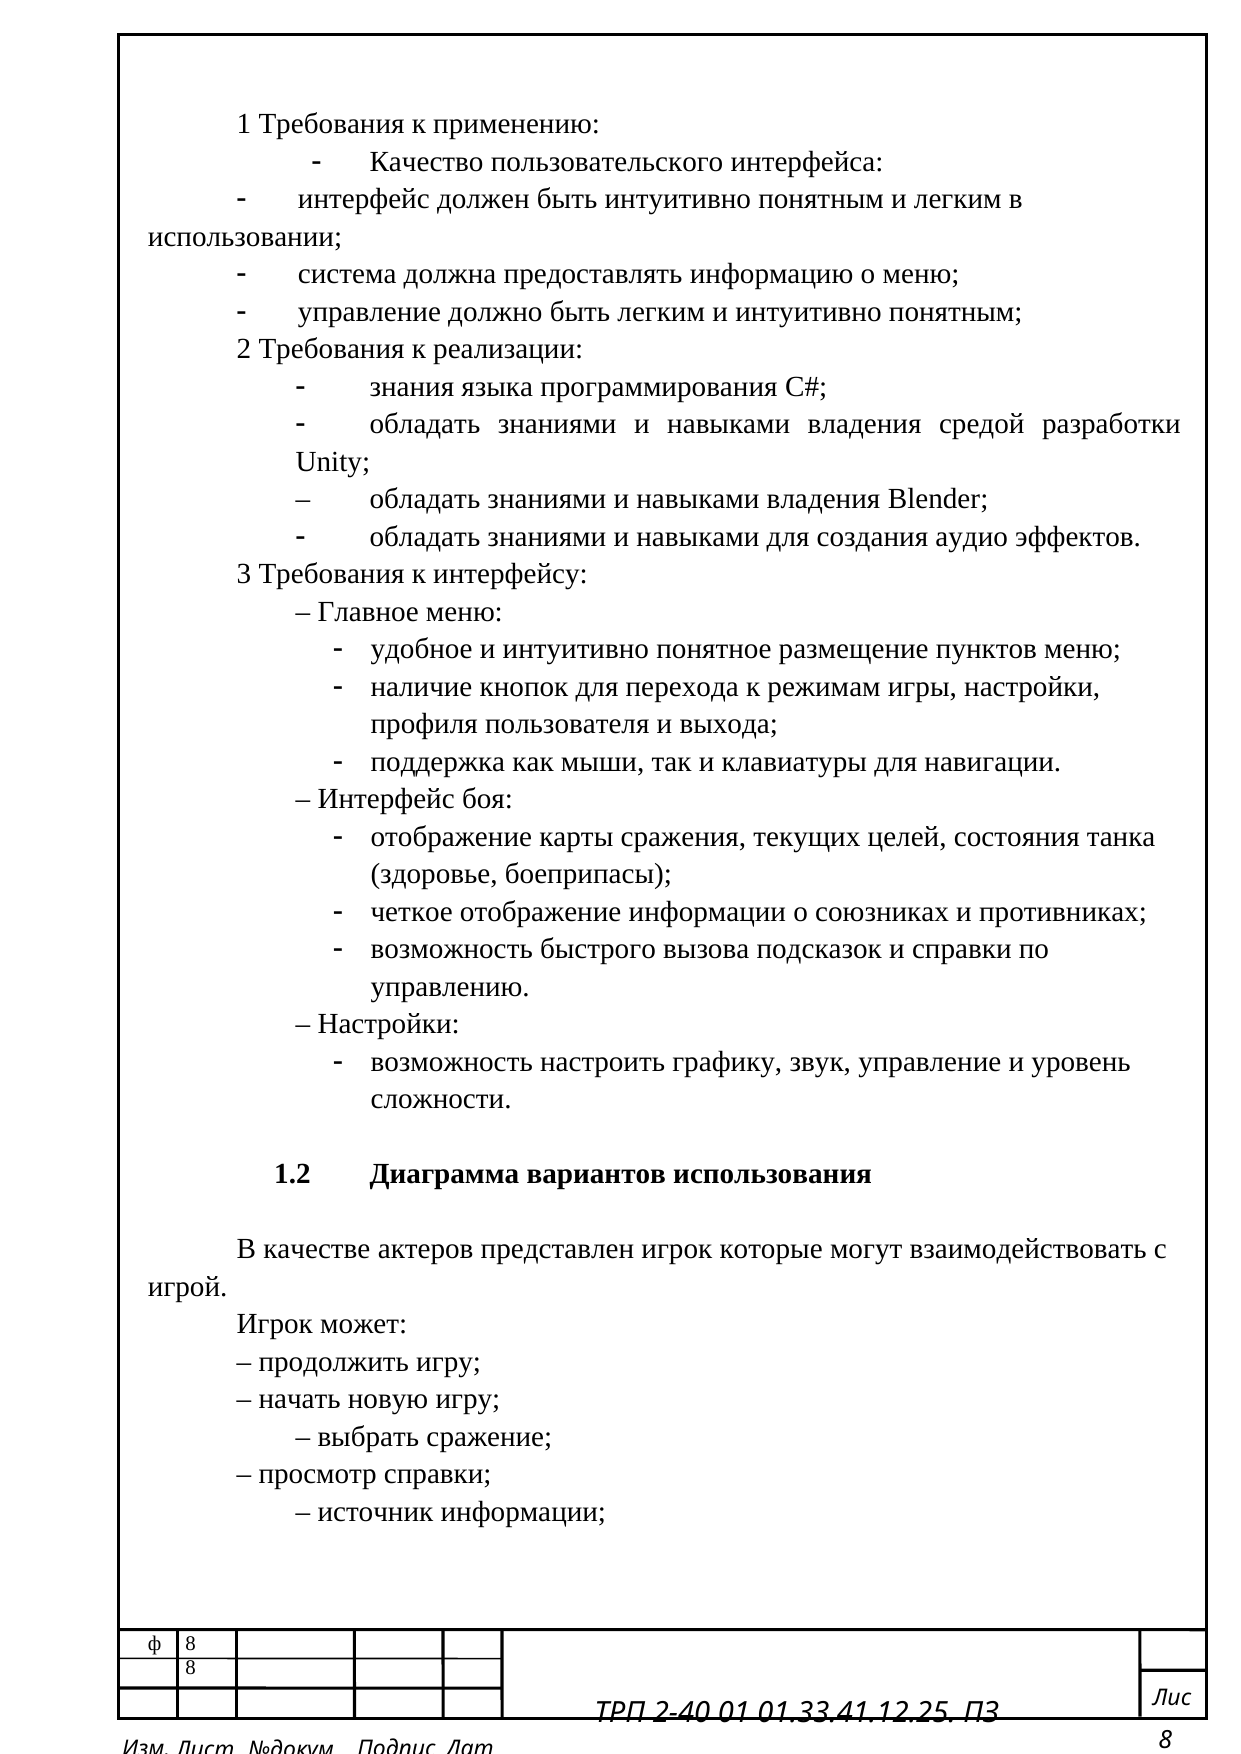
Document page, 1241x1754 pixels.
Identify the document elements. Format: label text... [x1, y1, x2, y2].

text – выбрать сражение; [207, 1416, 1181, 1453]
subtitle 1 Требования к применению: [148, 103, 1181, 141]
text – Настройки: [222, 1003, 1181, 1041]
list Диаграмма вариантов использования [223, 1153, 1181, 1191]
subtitle 3 Требования к интерфейсу: [148, 553, 1181, 591]
text – начать новую игру; [148, 1378, 1181, 1416]
text – Главное меню: [148, 591, 1181, 628]
list отображение карты сражения, текущих целей, состояния танка (здоровье, боеприпасы); [333, 816, 1181, 891]
list поддержка как мыши, так и клавиатуры для навигации. [333, 741, 1181, 778]
list обладать знаниями и навыками для создания аудио эффектов. [295, 516, 1181, 553]
list обладать знаниями и навыками владения средой разработки Unity; [295, 403, 1181, 478]
text – источник информации; [148, 1491, 1181, 1528]
list интерфейс должен быть интуитивно понятным и легким в использовании; [148, 178, 1181, 253]
text – Интерфейс боя: [222, 778, 1181, 816]
list система должна предоставлять информацию о меню; [148, 253, 1181, 291]
list возможность быстрого вызова подсказок и справки по управлению. [333, 928, 1181, 1003]
list возможность настроить графику, звук, управление и уровень сложности. [333, 1041, 1181, 1116]
text – просмотр справки; [148, 1453, 1181, 1491]
list Качество пользовательского интерфейса: [223, 141, 1181, 178]
list удобное и интуитивно понятное размещение пунктов меню; [333, 628, 1181, 666]
list наличие кнопок для перехода к режимам игры, настройки, профиля пользователя и выхода; [333, 666, 1181, 741]
list управление должно быть легким и интуитивно понятным; [148, 291, 1181, 328]
list четкое отображение информации о союзниках и противниках; [333, 891, 1181, 928]
list – обладать знаниями и навыками владения Blender; [295, 478, 1181, 516]
list знания языка программирования C#; [295, 366, 1181, 403]
text В качестве актеров представлен игрок которые могут взаимодействовать с игрой. [148, 1228, 1181, 1303]
text – продолжить игру; [148, 1341, 1181, 1378]
text Игрок может: [148, 1303, 1181, 1341]
subtitle 2 Требования к реализации: [148, 328, 1181, 366]
